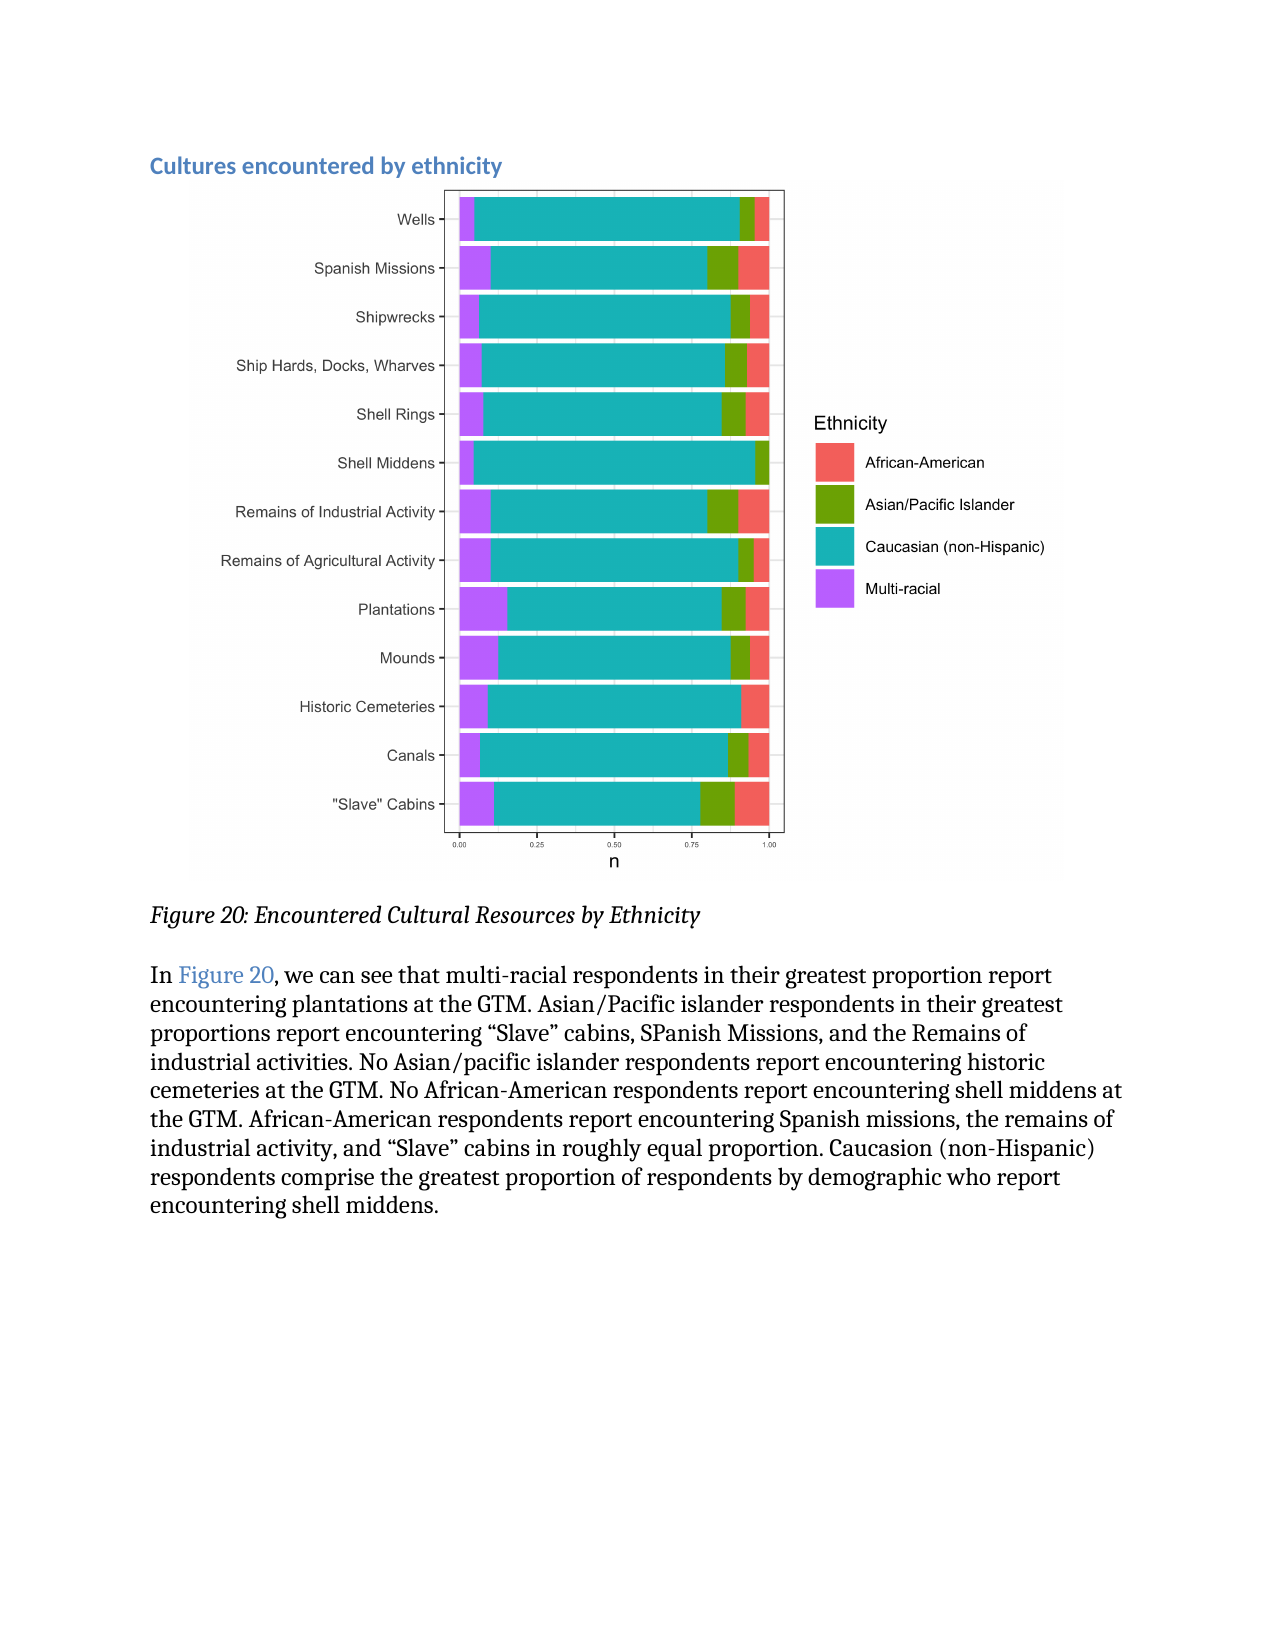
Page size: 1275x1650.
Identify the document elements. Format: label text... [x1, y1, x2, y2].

text In Figure 20, we can see that multi-racial respondents in their greatest proportion report encountering plantations at the GTM. Asian/Pacific islander respondents in their greatest proportions report encountering “Slave” cabins, SPanish Missions, and the Remains of industrial activities. No Asian/pacific islander respondents report encountering historic cemeteries at the GTM. No African-American respondents report encountering shell middens at the GTM. African-American respondents report encountering Spanish missions, the remains of industrial activity, and “Slave” cabins in roughly equal proportion. Caucasion (non-Hispanic) respondents comprise the greatest proportion of respondents by demographic who report encountering shell middens. [150, 961, 1125, 1220]
table_header Figure 20: Encountered Cultural Resources by Ethnicity [139, 181, 1114, 943]
picture [188, 180, 1064, 881]
subtitle Cultures encountered by ethnicity [150, 150, 1125, 181]
